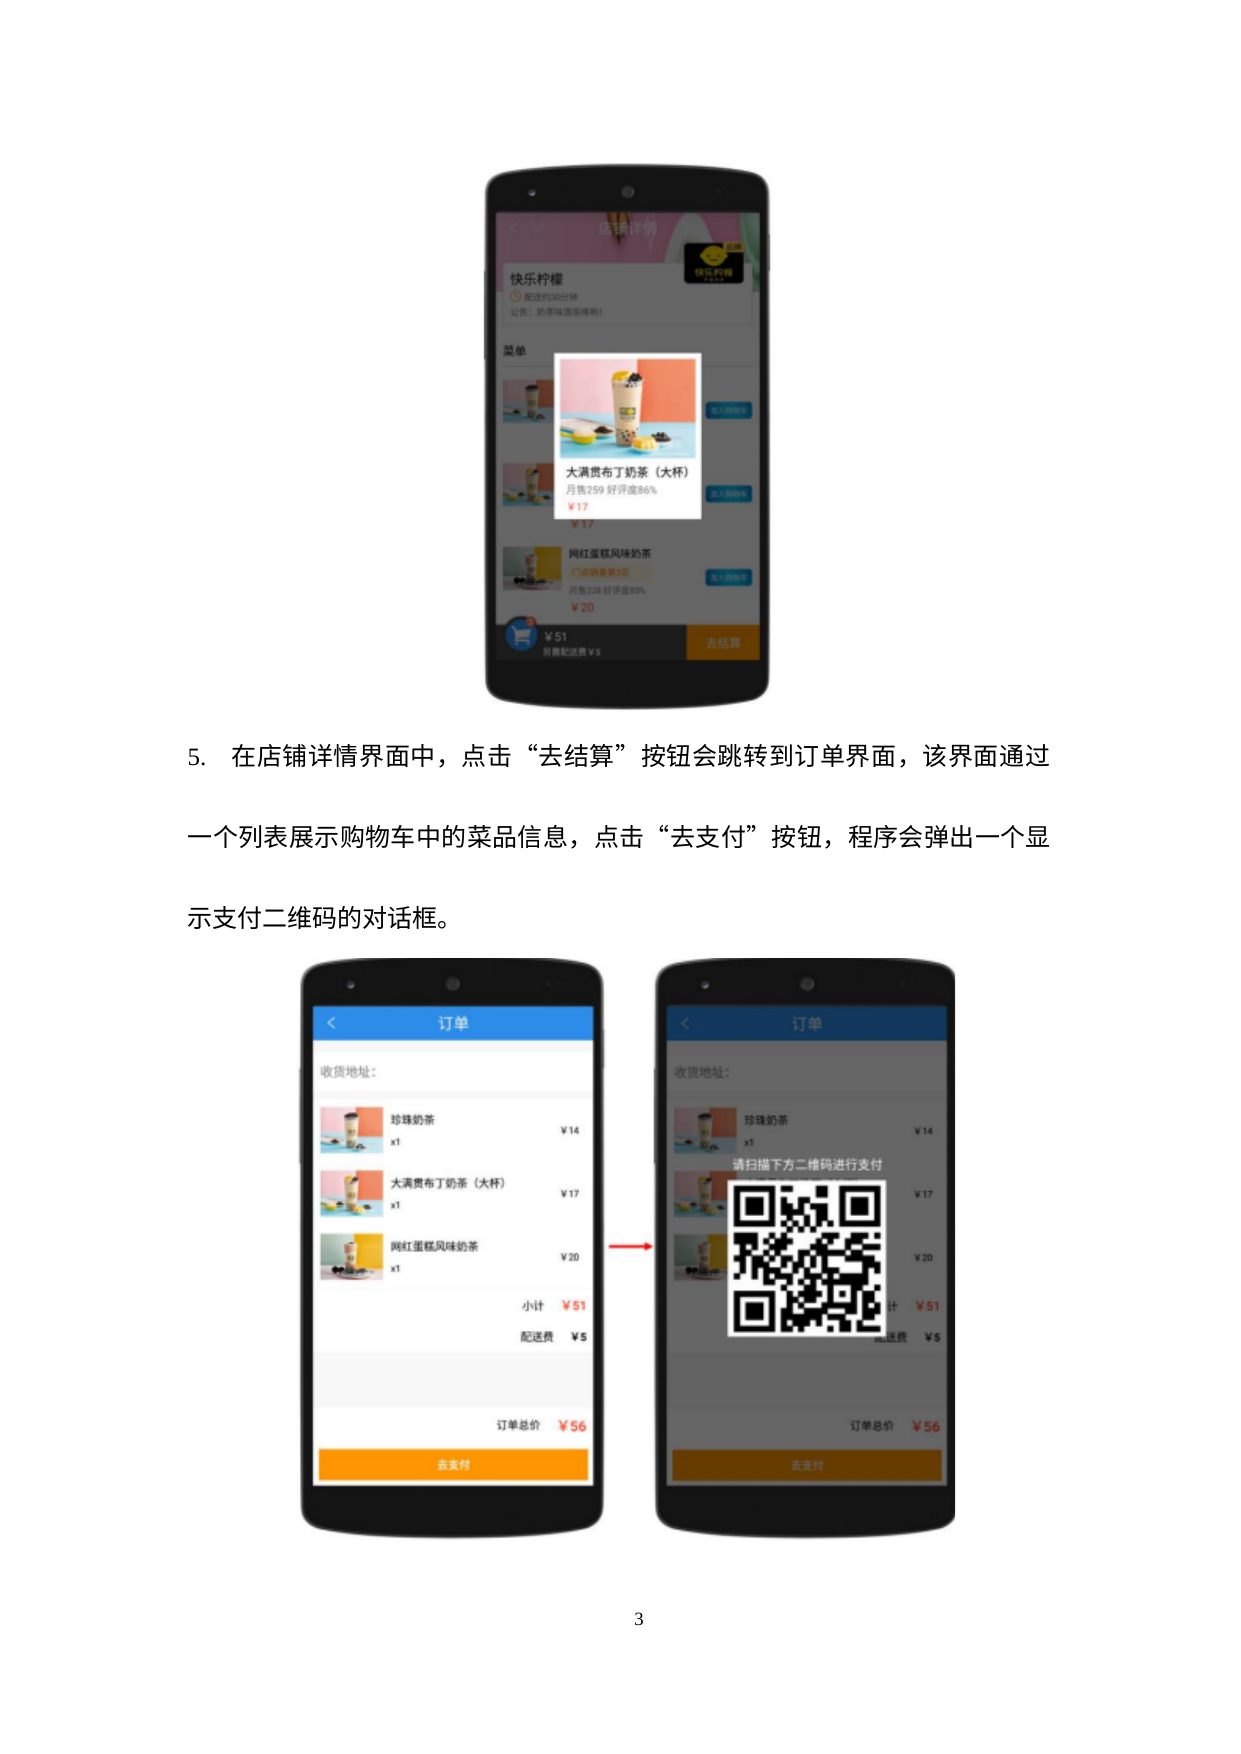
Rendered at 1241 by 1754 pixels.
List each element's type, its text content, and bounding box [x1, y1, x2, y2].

list 在店铺详情界面中，点击“去结算”按钮会跳转到订单界面，该界面通过一个列表展示购物车中的菜品信息，点击“去支付”按钮，程序会弹出一个显示支付二维码的对话框。 [187, 722, 1053, 949]
picture [461, 162, 779, 711]
picture [285, 958, 956, 1541]
